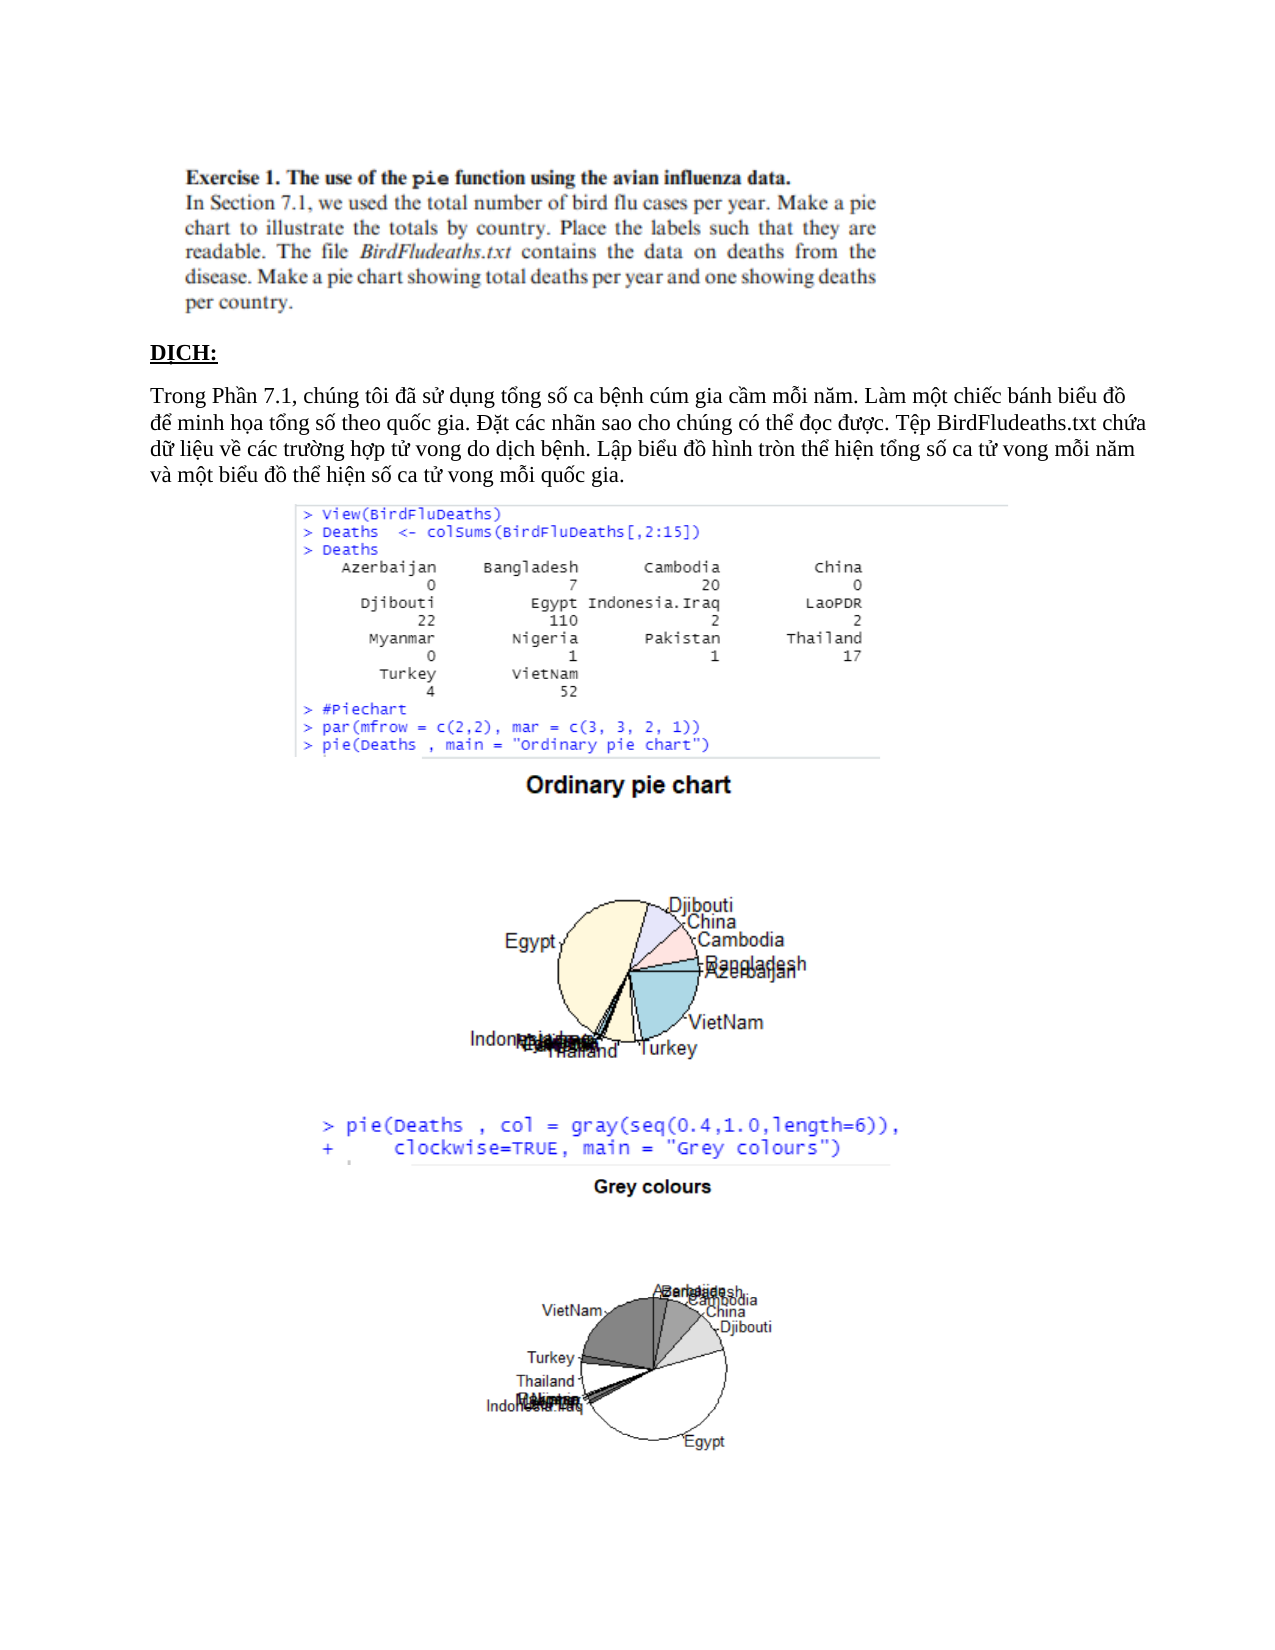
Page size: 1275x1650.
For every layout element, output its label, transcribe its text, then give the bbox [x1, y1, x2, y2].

picture [293, 504, 1009, 1518]
text DỊCH: [150, 339, 1152, 366]
text Trong Phần 7.1, chúng tôi đã sử dụng tổng số ca bệnh cúm gia cầm mỗi năm. Làm một chiếc bánh biểu đồ để minh họa tổng số theo quốc gia. Đặt các nhãn sao cho chúng có thể đọc được. Tệp BirdFludeaths.txt chứa dữ liệu về các trường hợp tử vong do dịch bệnh. Lập biểu đồ hình tròn thể hiện tổng số ca tử vong mỗi năm và một biểu đồ thể hiện số ca tử vong mỗi quốc gia. [150, 382, 1152, 488]
picture [150, 161, 923, 323]
